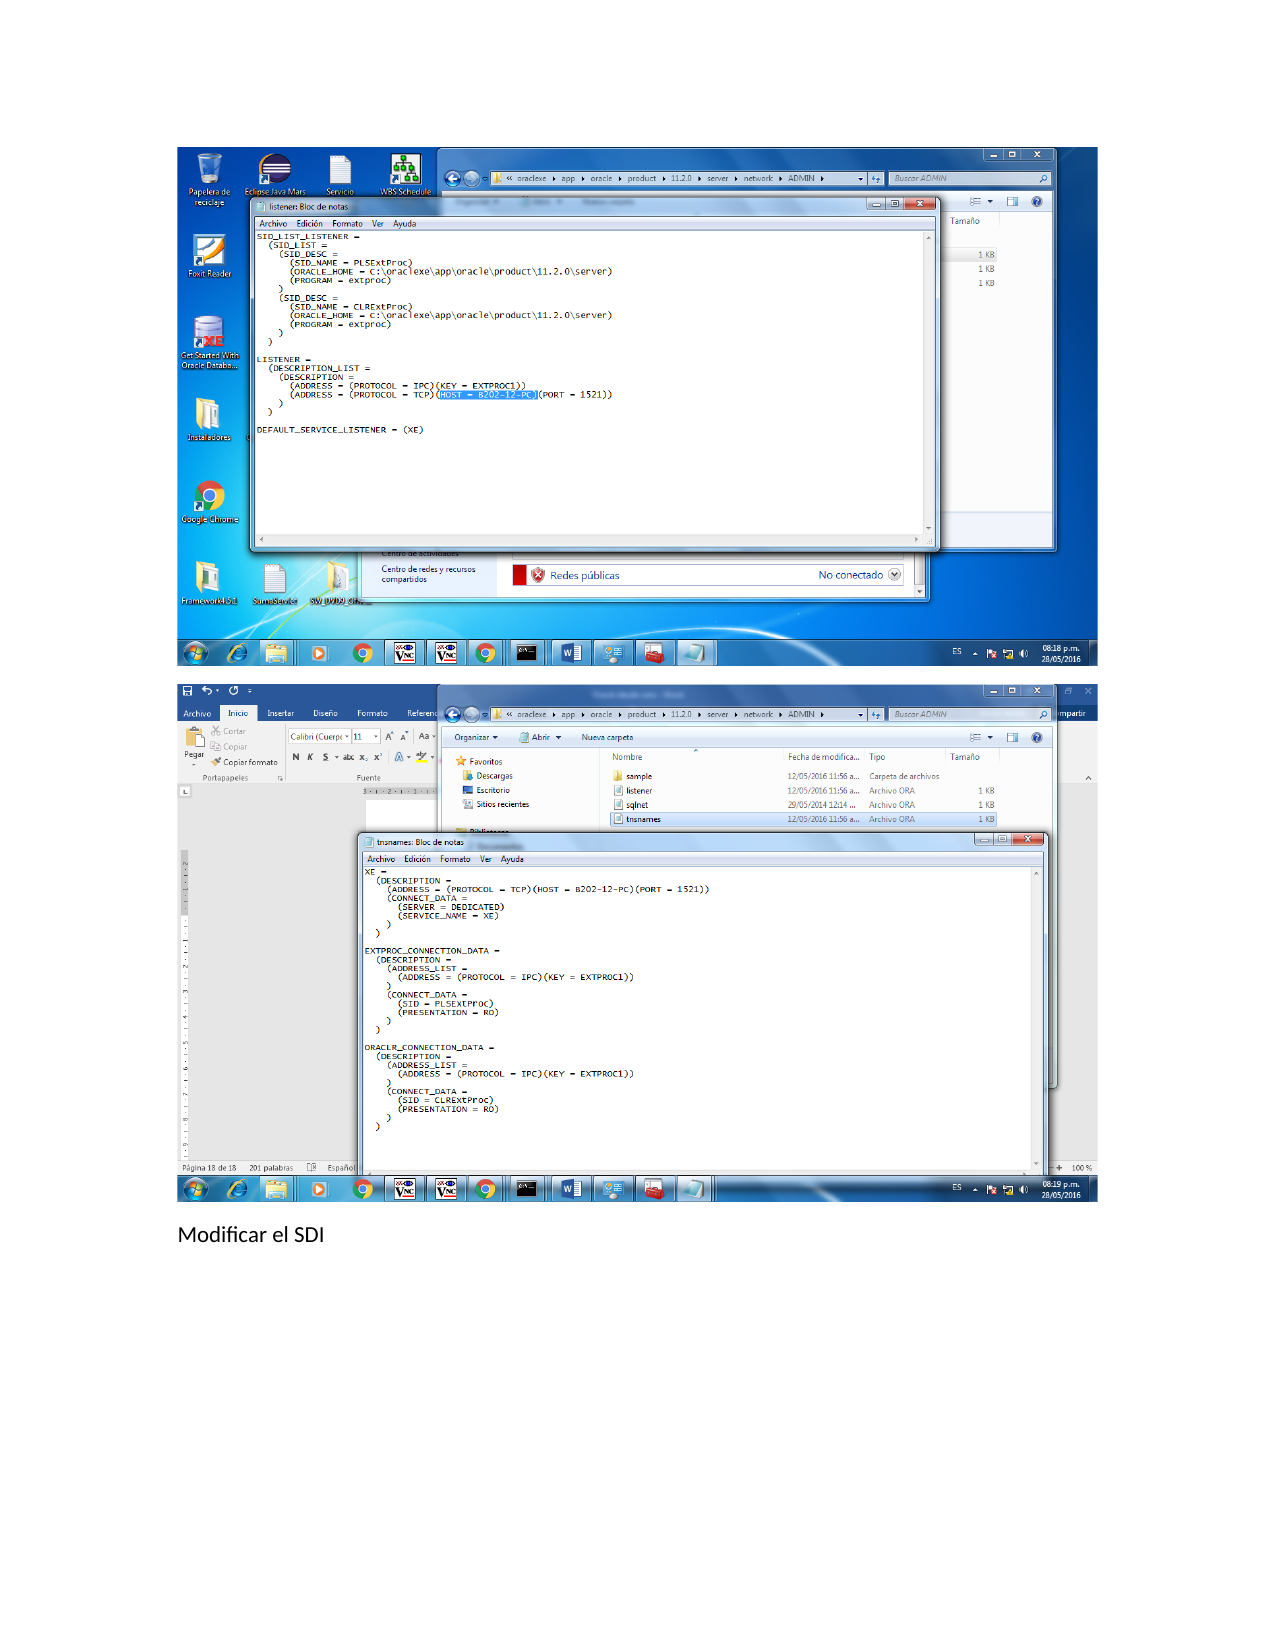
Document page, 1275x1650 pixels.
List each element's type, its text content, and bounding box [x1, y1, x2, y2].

text Modificar el SDI [177, 1221, 1098, 1248]
picture [214, 599, 224, 603]
picture [177, 147, 1098, 666]
picture [197, 562, 221, 592]
picture [177, 684, 1098, 1202]
